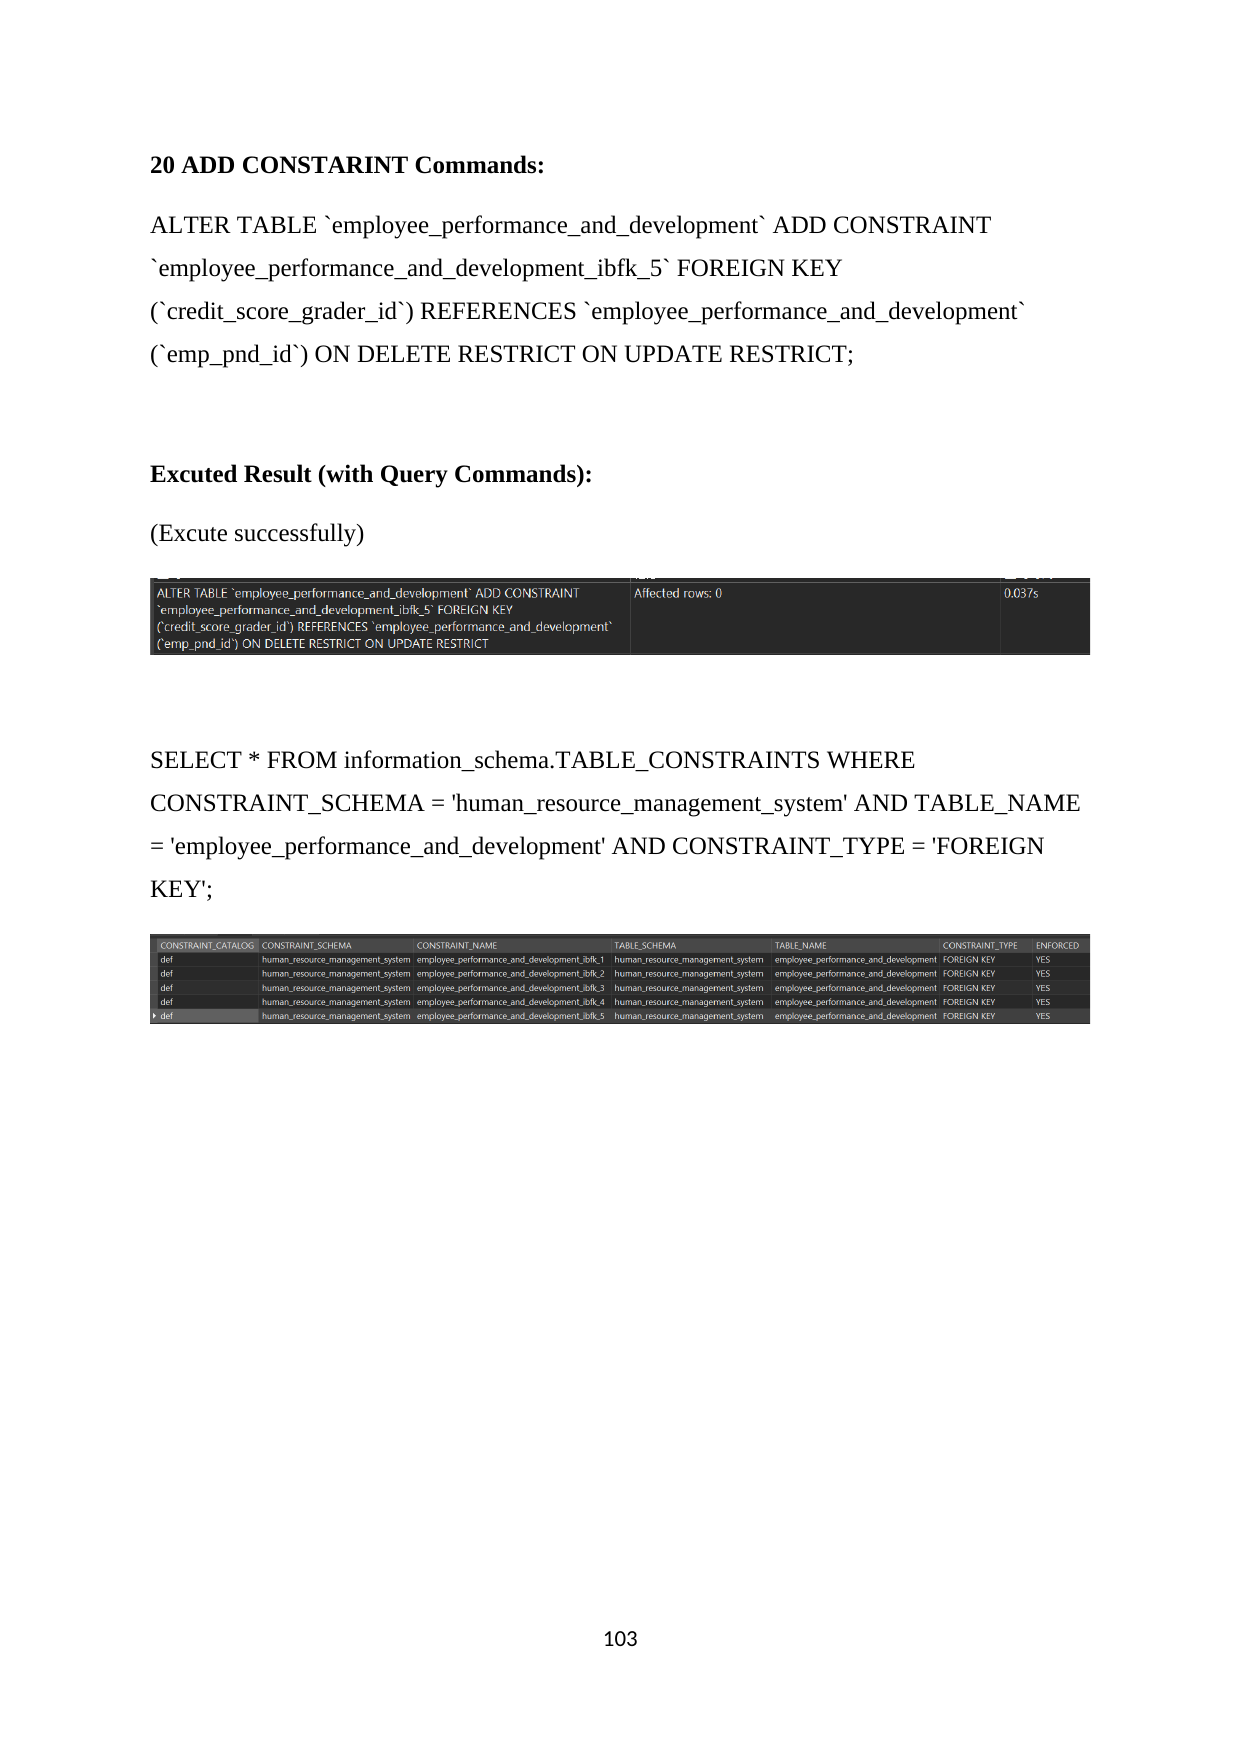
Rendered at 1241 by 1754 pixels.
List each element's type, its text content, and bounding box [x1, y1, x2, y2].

picture [150, 934, 1091, 1024]
text (Excute successfully) [150, 518, 1090, 547]
text Excuted Result (with Query Commands): [150, 459, 1090, 487]
picture [150, 578, 1091, 655]
text SELECT * FROM information_schema.TABLE_CONSTRAINTS WHERE CONSTRAINT_SCHEMA = 'human_resource_management_system' AND TABLE_NAME = 'employee_performance_and_development' AND CONSTRAINT_TYPE = 'FOREIGN KEY'; [150, 745, 1090, 903]
text ALTER TABLE `employee_performance_and_development` ADD CONSTRAINT `employee_performance_and_development_ibfk_5` FOREIGN KEY (`credit_score_grader_id`) REFERENCES `employee_performance_and_development` (`emp_pnd_id`) ON DELETE RESTRICT ON UPDATE RESTRICT; [150, 210, 1090, 368]
text 20 ADD CONSTARINT Commands: [150, 150, 1090, 179]
